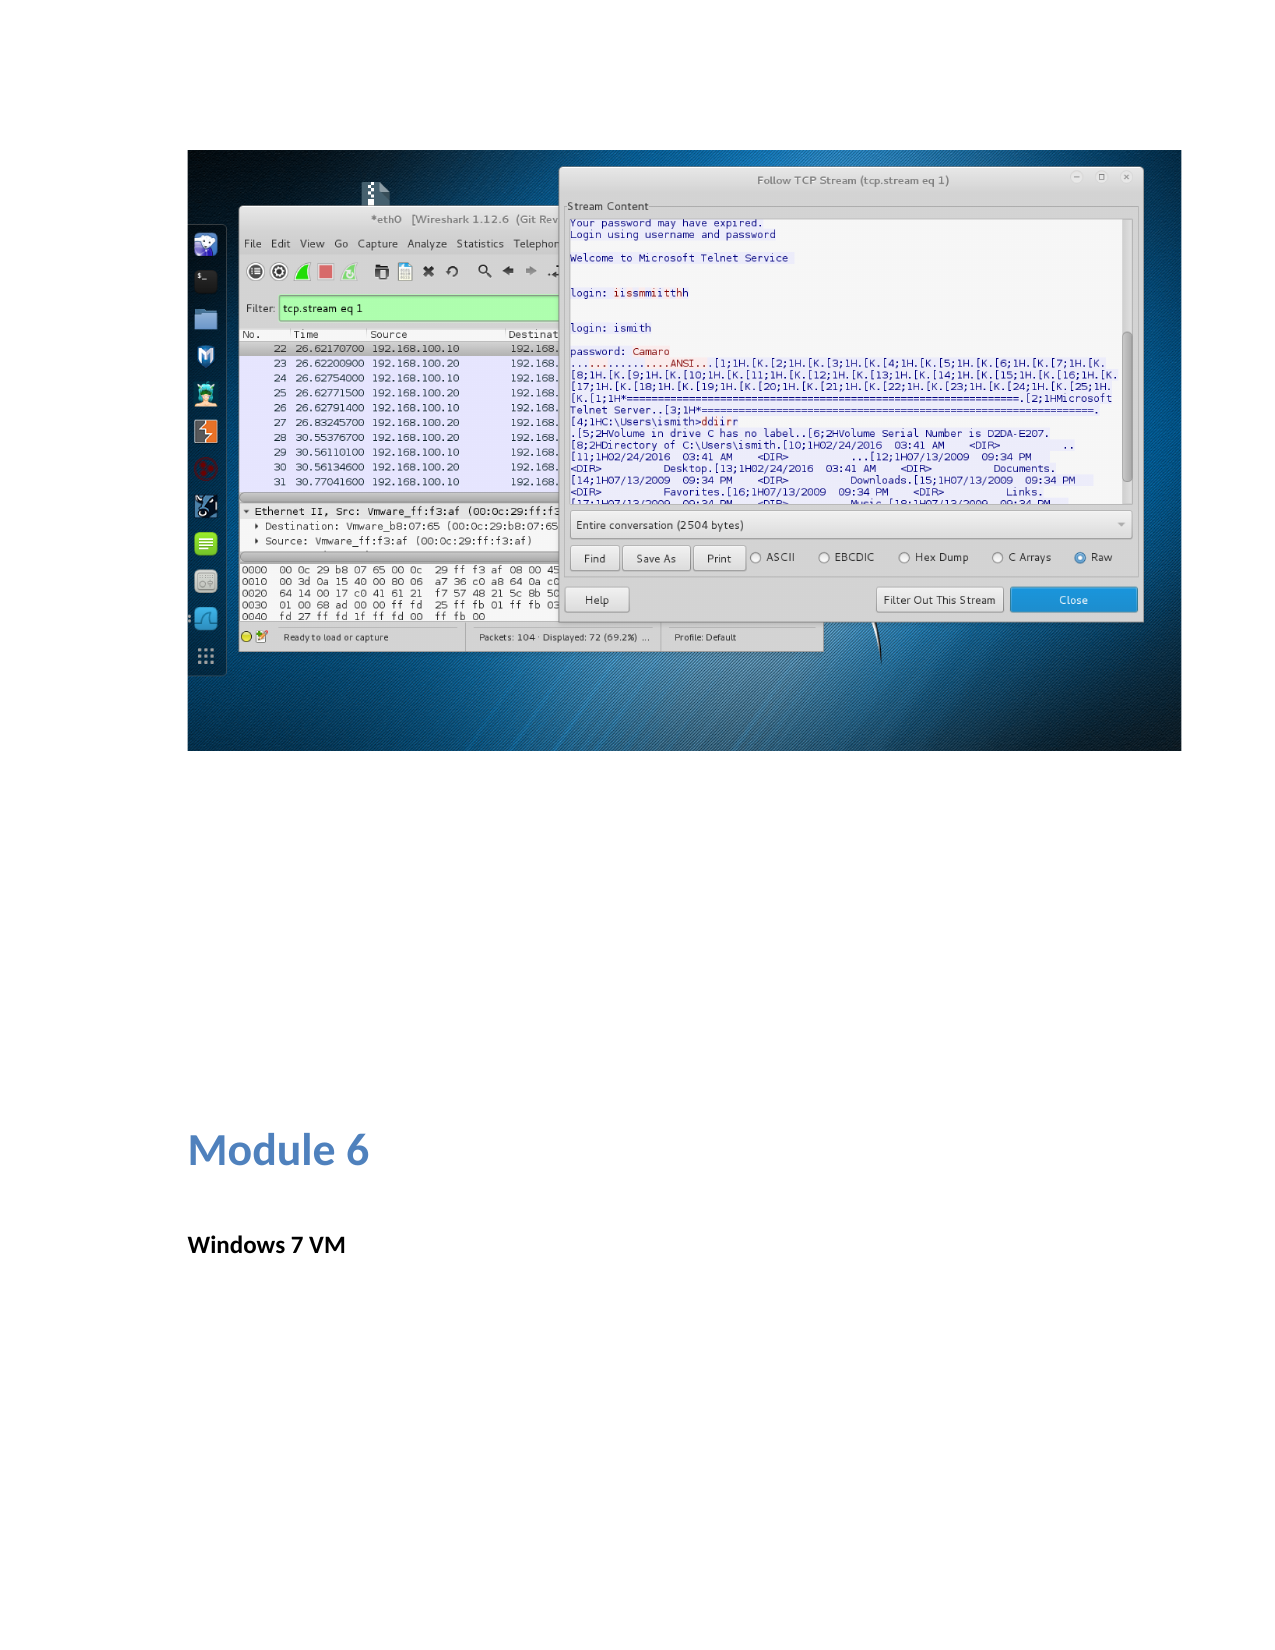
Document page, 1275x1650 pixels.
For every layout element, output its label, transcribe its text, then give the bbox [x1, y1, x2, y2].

subtitle Module 6 [187, 1121, 1087, 1177]
text Windows 7 VM [187, 1230, 1087, 1260]
picture [187, 150, 1182, 751]
